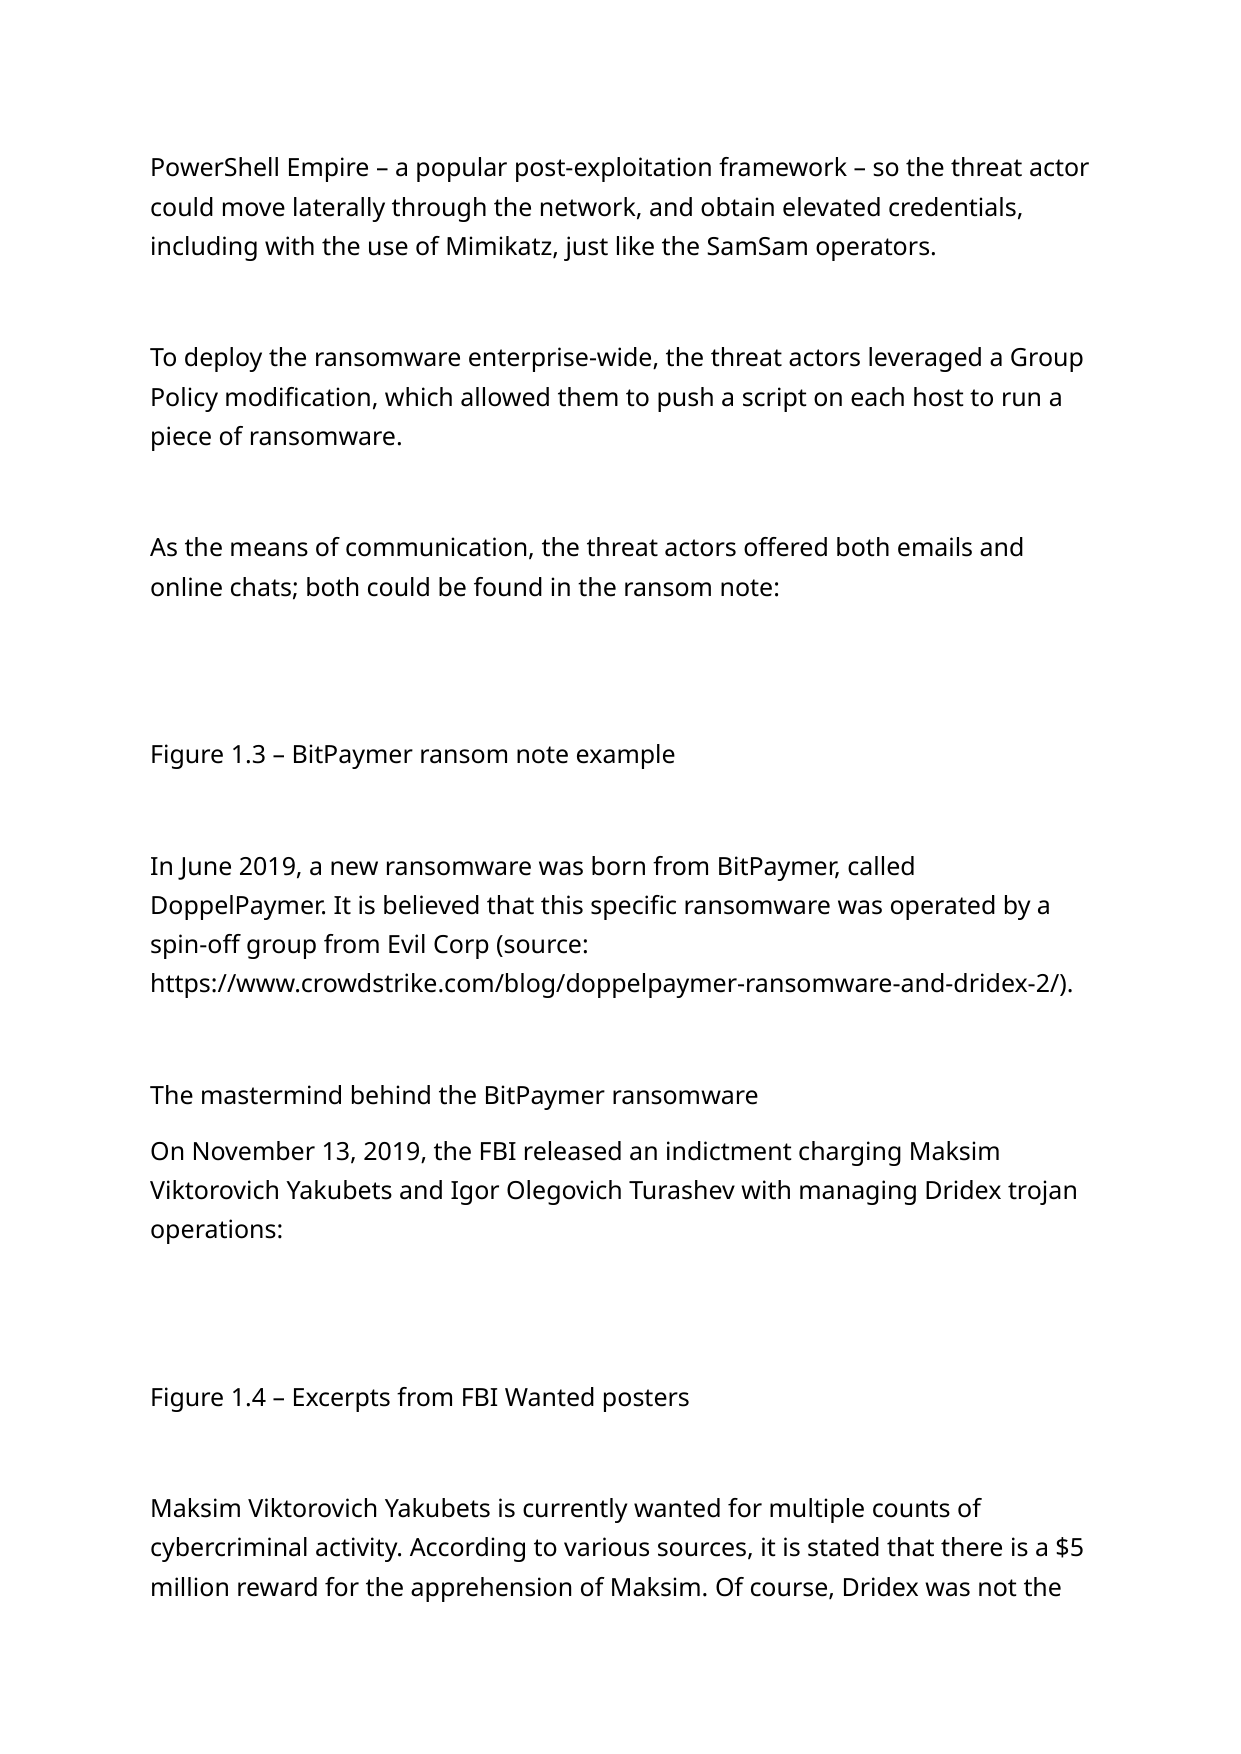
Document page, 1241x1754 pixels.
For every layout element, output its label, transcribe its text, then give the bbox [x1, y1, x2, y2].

text The mastermind behind the BitPaymer ransomware [150, 1077, 1090, 1112]
text In June 2019, a new ransomware was born from BitPaymer, called DoppelPaymer. It is believed that this specific ransomware was operated by a spin-off group from Evil Corp (source: https://www.crowdstrike.com/blog/doppelpaymer-ransomware-and-dridex-2/). [150, 848, 1090, 1000]
text Figure 1.4 – Excerpts from FBI Wanted posters [150, 1379, 1090, 1413]
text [150, 1491, 1090, 1603]
text To deploy the ransomware enterprise-wide, the threat actors leveraged a Group Policy modification, which allowed them to push a script on each host to run a piece of ransomware. [150, 340, 1090, 452]
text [150, 150, 1090, 262]
text Figure 1.3 – BitPaymer ransom note example [150, 737, 1090, 771]
text As the means of communication, the threat actors offered both emails and online chats; both could be found in the ransom note: [150, 530, 1090, 603]
text On November 13, 2019, the FBI released an indictment charging Maksim Viktorovich Yakubets and Igor Olegovich Turashev with managing Dridex trojan operations: [150, 1133, 1090, 1246]
